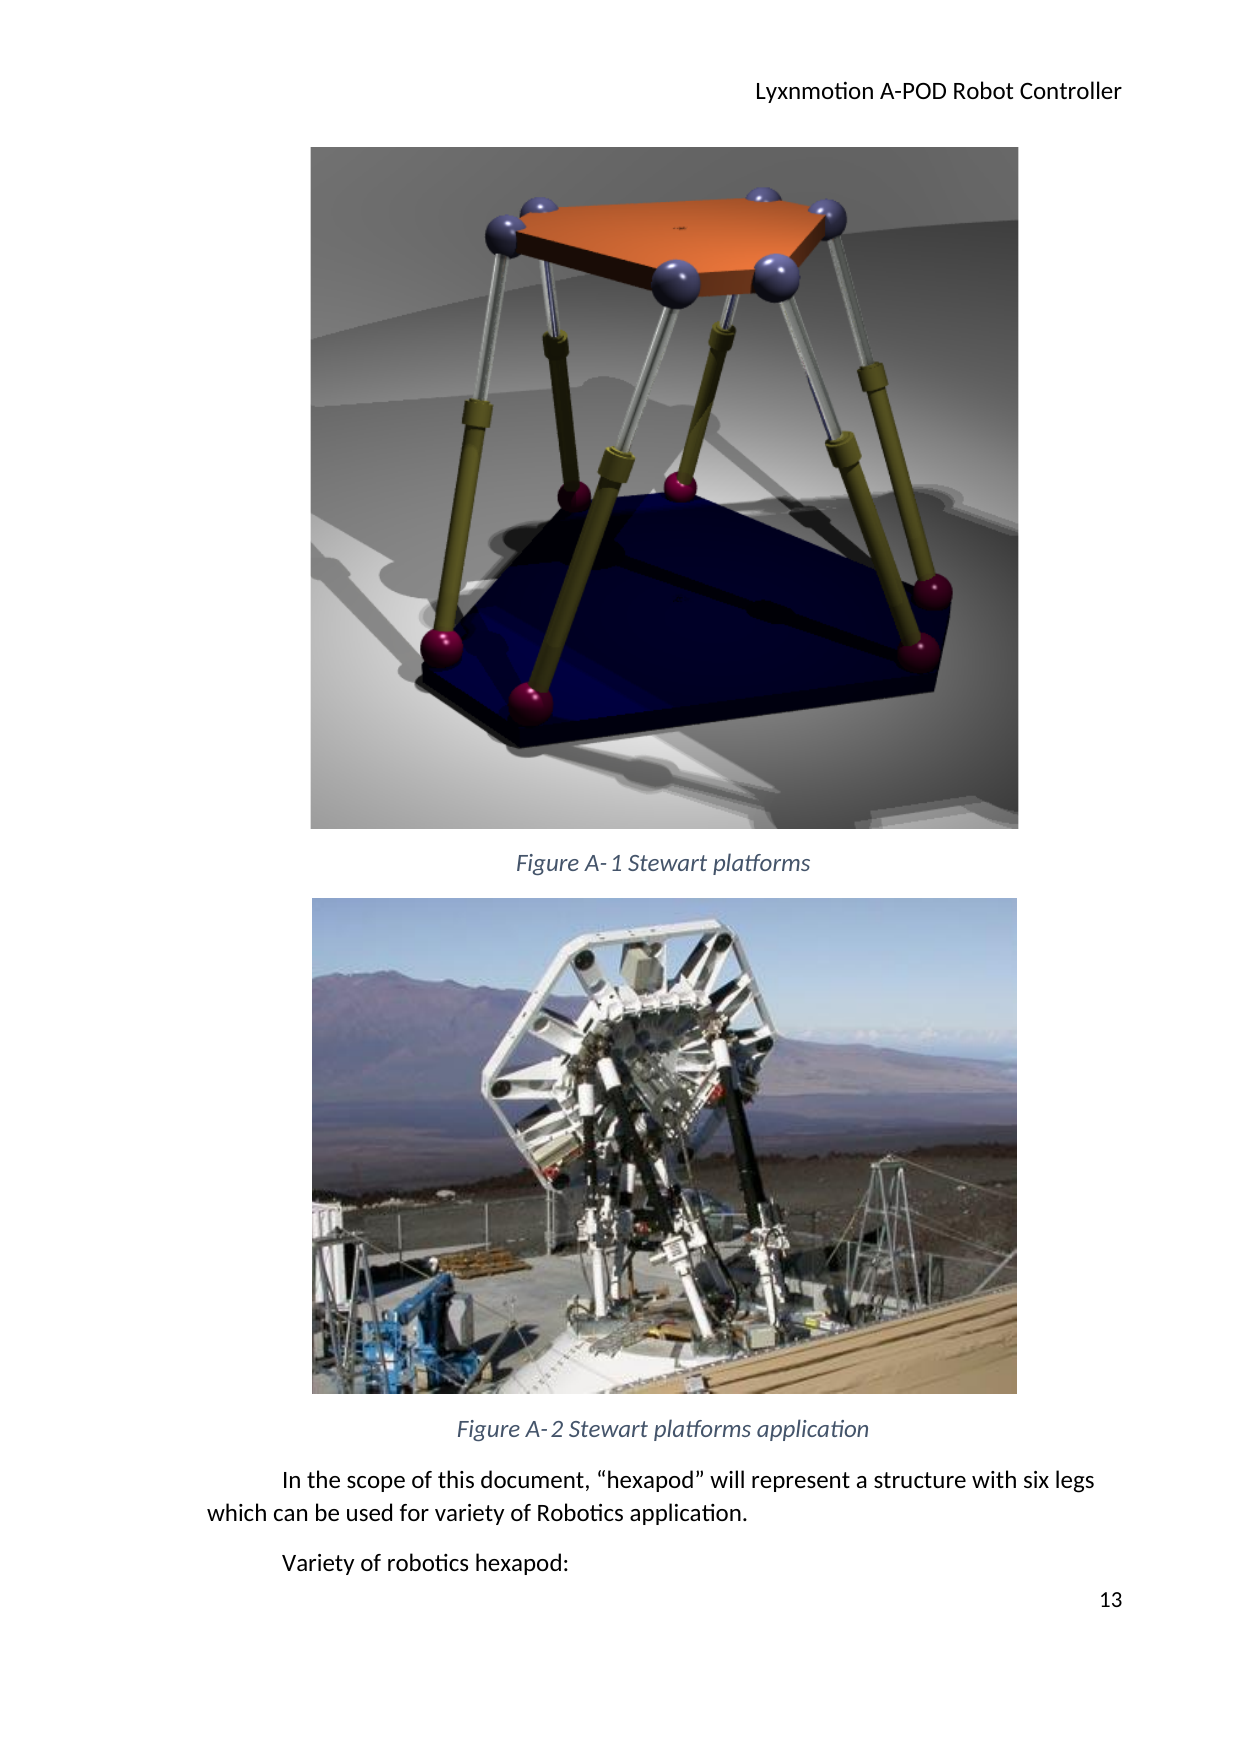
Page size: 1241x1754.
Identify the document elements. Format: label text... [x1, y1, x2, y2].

text In the scope of this document, “hexapod” will represent a structure with six legs which can be used for variety of Robotics application. [207, 1464, 1122, 1528]
picture [312, 898, 1017, 1394]
text Variety of robotics hexapod: [207, 1547, 1122, 1577]
picture [310, 147, 1019, 829]
text Figure A-1 Stewart platforms [207, 848, 1122, 878]
text Figure A-2 Stewart platforms application [207, 1413, 1122, 1443]
